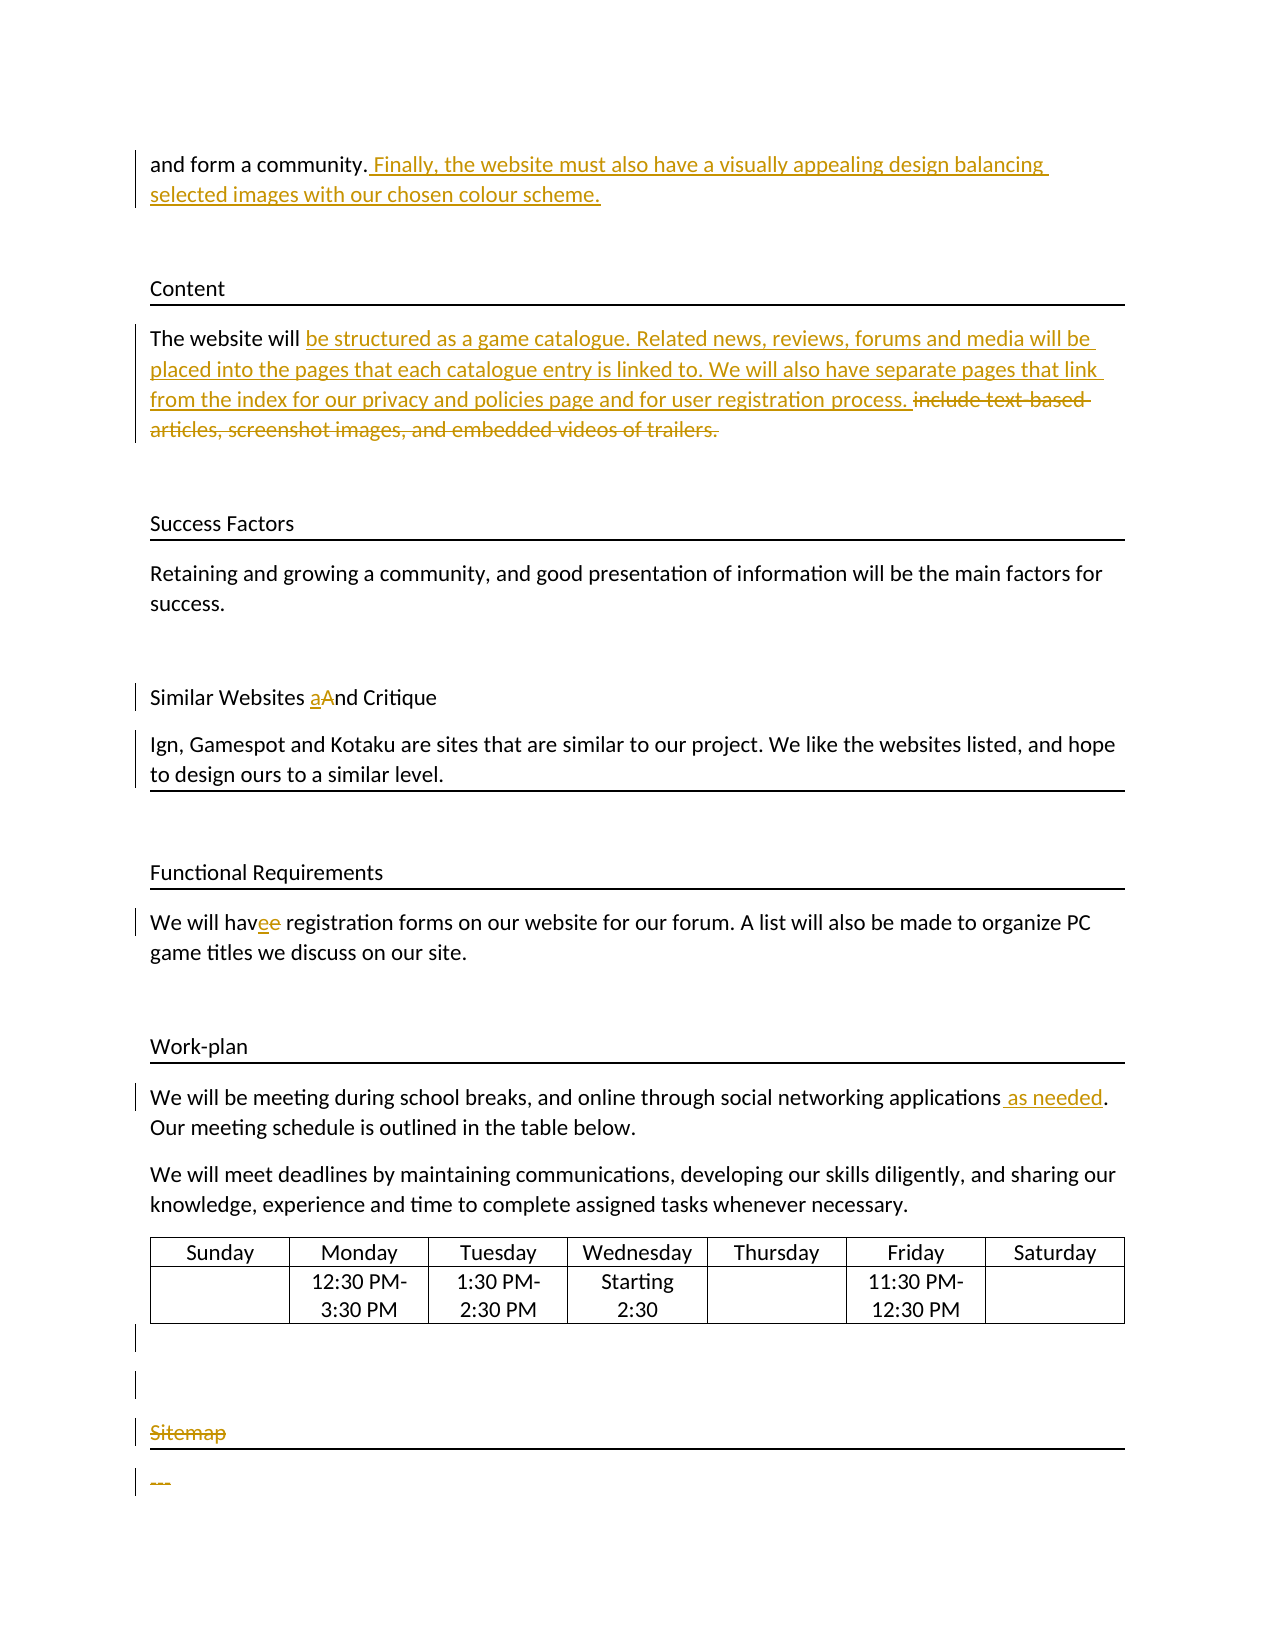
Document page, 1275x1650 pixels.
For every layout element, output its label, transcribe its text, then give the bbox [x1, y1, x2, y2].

text Work-plan [150, 1032, 1125, 1062]
table_cell Starting 2:30 [568, 1267, 707, 1323]
table_header Wednesday [568, 1238, 707, 1266]
text We will meet deadlines by maintaining communications, developing our skills diligently, and sharing our knowledge, experience and time to complete assigned tasks whenever necessary. [150, 1160, 1125, 1218]
text Ign, Gamespot and Kotaku are sites that are similar to our project. We like the websites listed, and hope to design ours to a similar level. [150, 730, 1125, 790]
table_header Thursday [708, 1238, 846, 1266]
text Functional Requirements [150, 858, 1125, 888]
text Success Factors [150, 509, 1125, 539]
table_header Saturday [986, 1238, 1124, 1266]
table_cell 12:30 PM-3:30 PM [290, 1267, 428, 1323]
text Retaining and growing a community, and good presentation of information will be the main factors for success. [150, 559, 1125, 618]
table_header Friday [847, 1238, 985, 1266]
table_header Tuesday [429, 1238, 567, 1266]
text We will hav registration forms on our website for our forum. A list will also be made to organize PC game titles we discuss on our site. [150, 908, 1125, 967]
table_cell [151, 1267, 289, 1323]
table_cell [708, 1267, 846, 1323]
table_cell [986, 1267, 1124, 1323]
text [150, 150, 1125, 208]
text Content [150, 274, 1125, 304]
text We will be meeting during school breaks, and online through social networking applications. Our meeting schedule is outlined in the table below. [150, 1083, 1125, 1141]
text Similar Websites nd Critique [150, 683, 1125, 711]
table_header Sunday [151, 1238, 289, 1266]
text The website will [150, 324, 1125, 443]
table_header Monday [290, 1238, 428, 1266]
table_cell 11:30 PM-12:30 PM [847, 1267, 985, 1323]
table_cell 1:30 PM-2:30 PM [429, 1267, 567, 1323]
